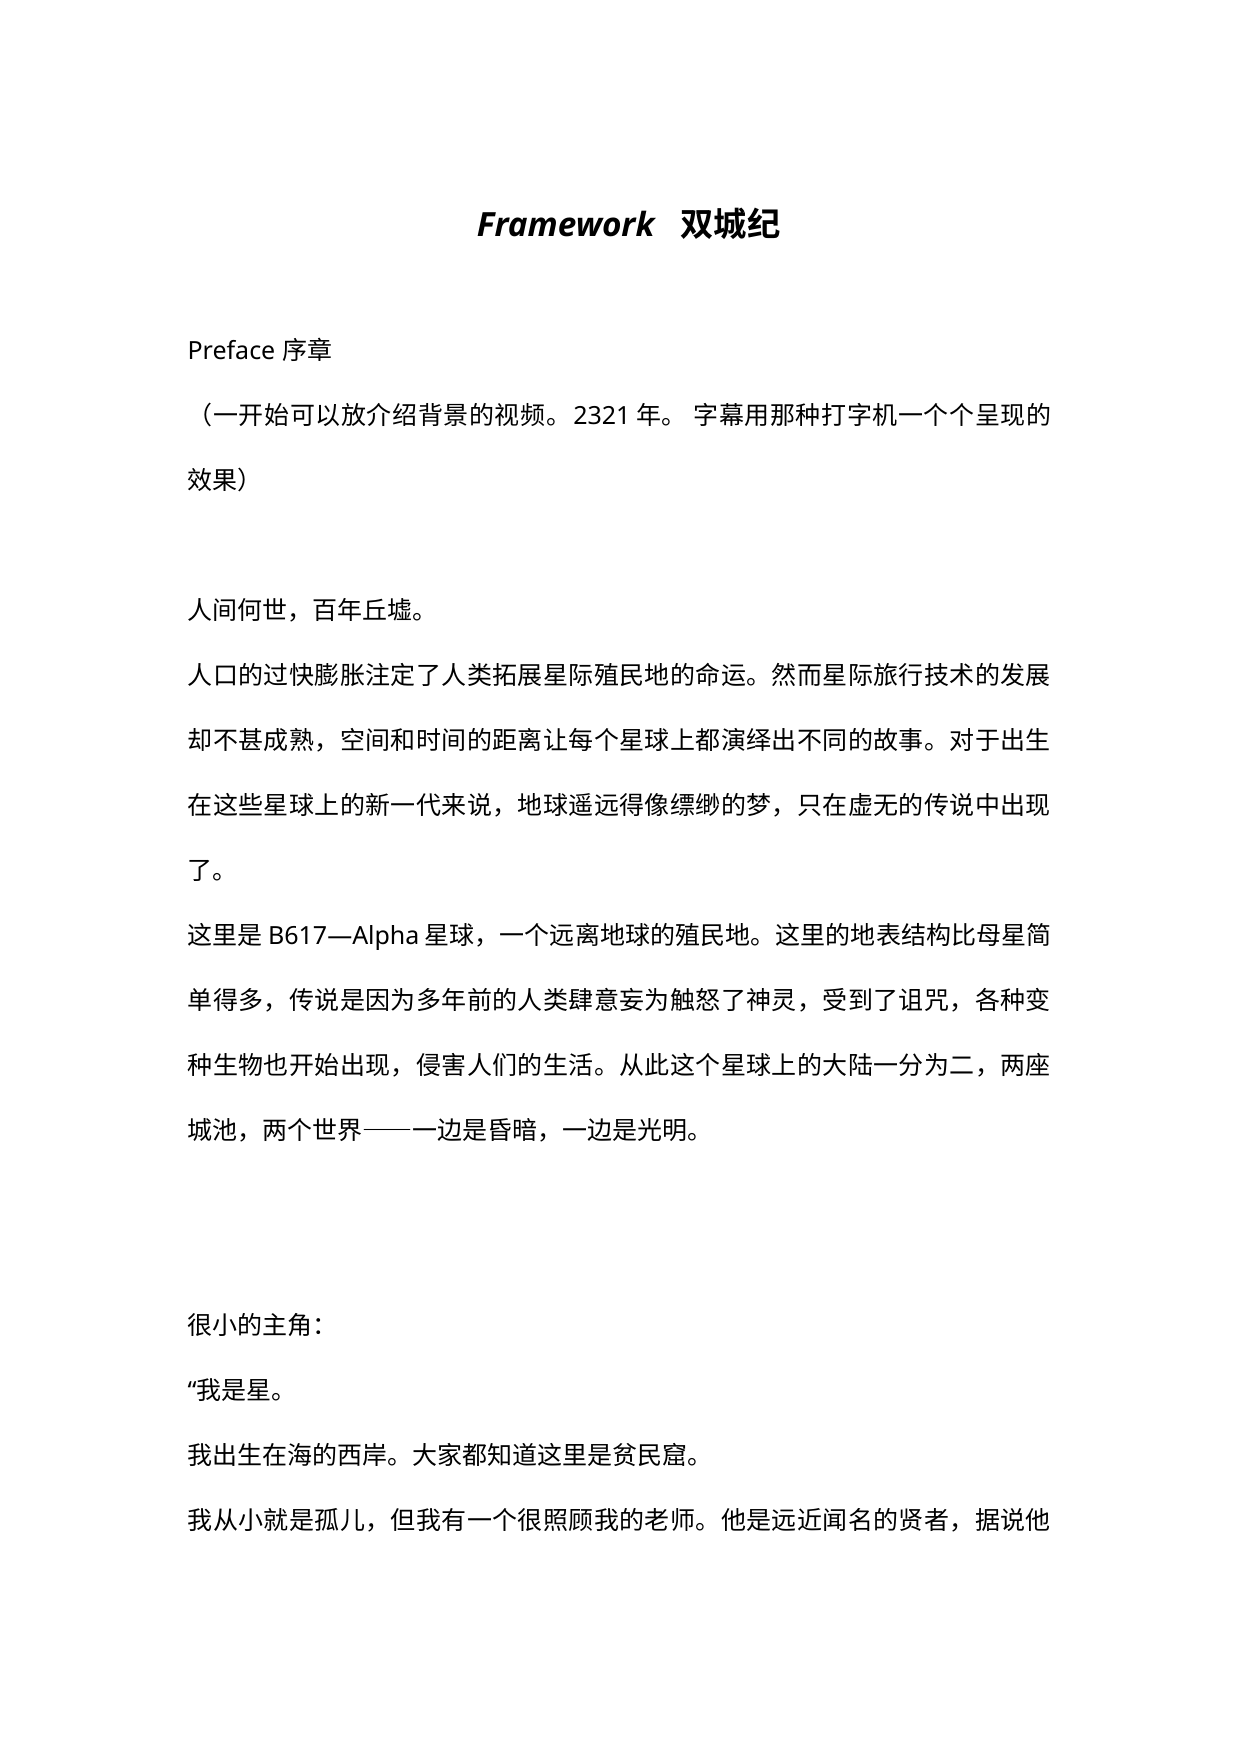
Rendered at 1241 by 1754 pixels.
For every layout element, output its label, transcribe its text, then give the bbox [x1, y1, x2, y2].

text Preface 序章 [187, 316, 1053, 381]
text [187, 1486, 1053, 1551]
text 这里是B617—Alpha星球，一个远离地球的殖民地。这里的地表结构比母星简单得多，传说是因为多年前的人类肆意妄为触怒了神灵，受到了诅咒，各种变种生物也开始出现，侵害人们的生活。从此这个星球上的大陆一分为二，两座城池，两个世界——一边是昏暗，一边是光明。 [187, 901, 1053, 1161]
text 很小的主角： [187, 1291, 1053, 1356]
text “我是星。 [187, 1356, 1053, 1421]
text （一开始可以放介绍背景的视频。2321年。 字幕用那种打字机一个个呈现的效果） [187, 381, 1053, 511]
text 人口的过快膨胀注定了人类拓展星际殖民地的命运。然而星际旅行技术的发展却不甚成熟，空间和时间的距离让每个星球上都演绎出不同的故事。对于出生在这些星球上的新一代来说，地球遥远得像缥缈的梦，只在虚无的传说中出现了。 [187, 641, 1053, 901]
subtitle Framework 双城纪 [187, 189, 1053, 254]
text 我出生在海的西岸。大家都知道这里是贫民窟。 [187, 1421, 1053, 1486]
text 人间何世，百年丘墟。 [187, 576, 1053, 641]
